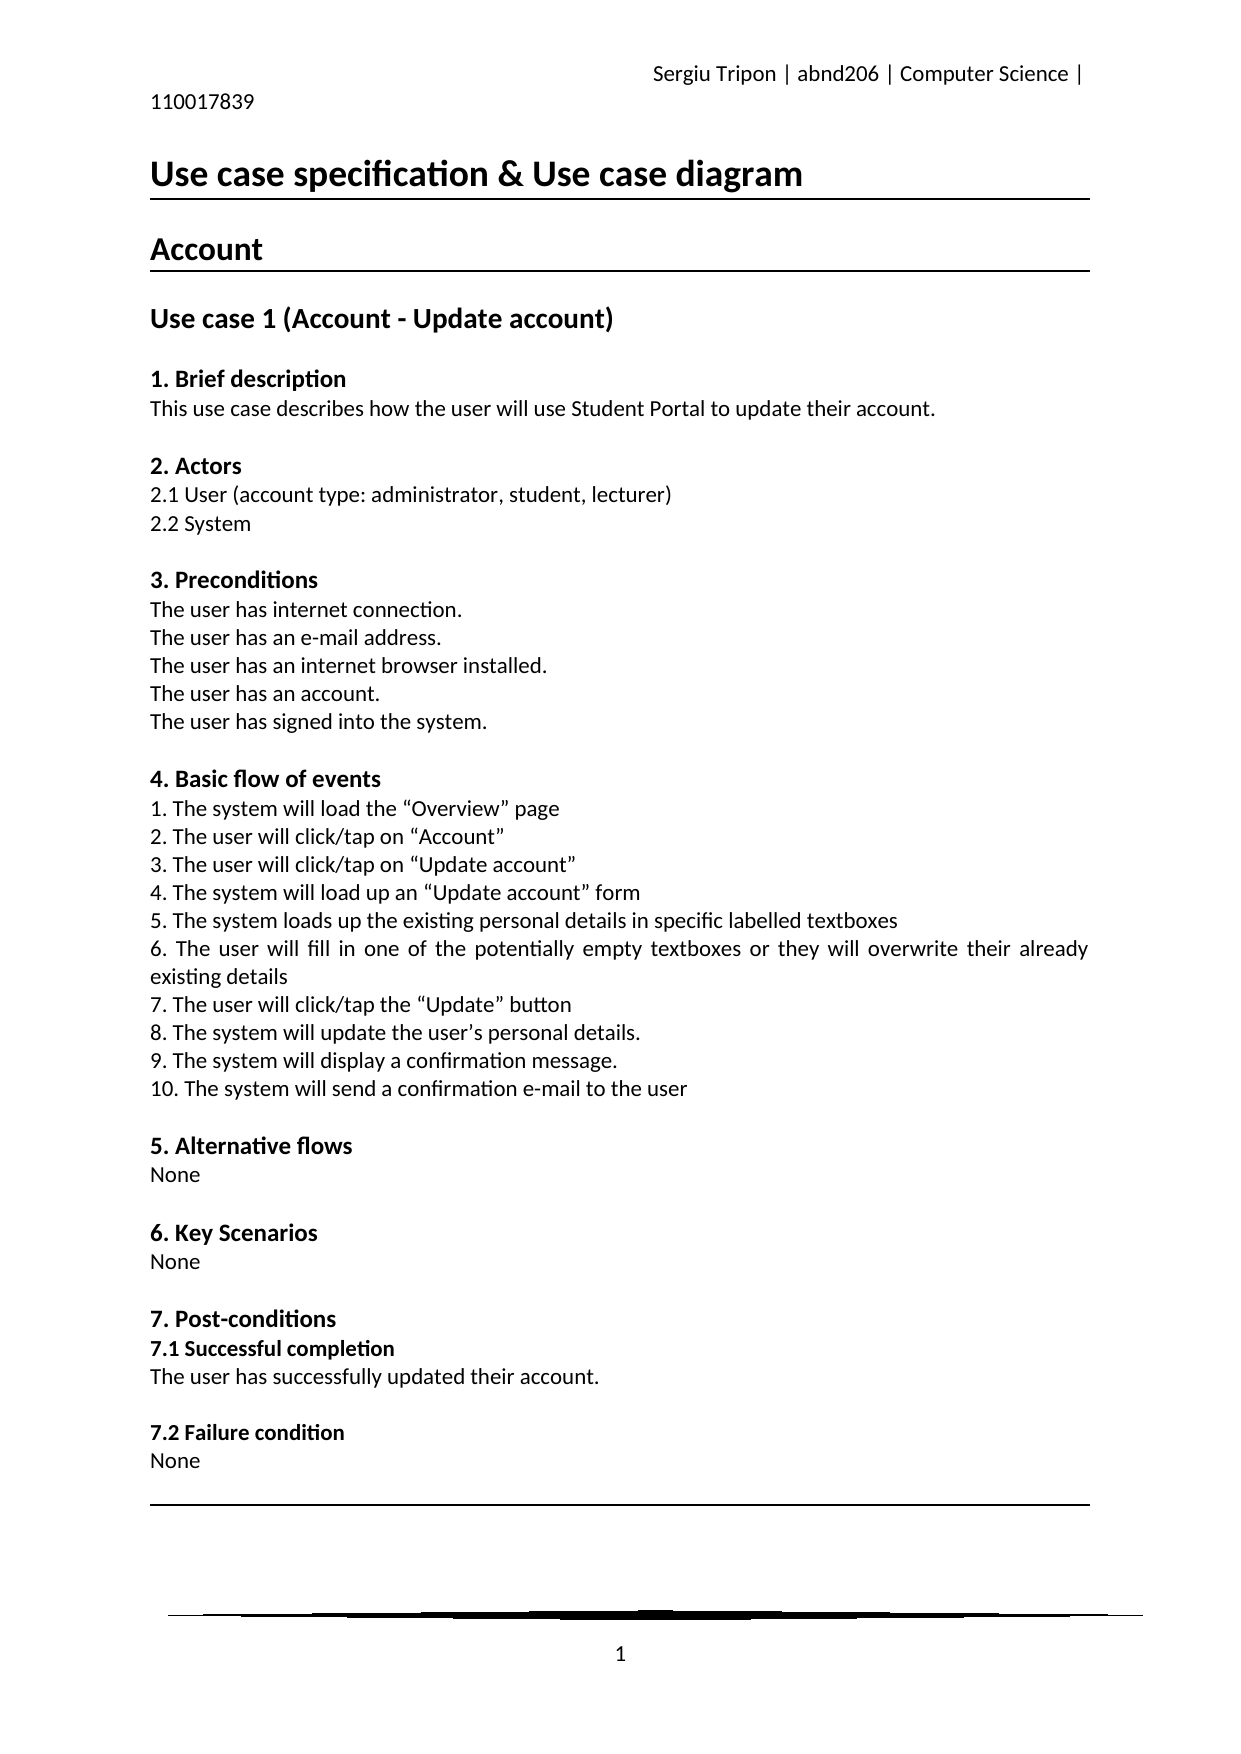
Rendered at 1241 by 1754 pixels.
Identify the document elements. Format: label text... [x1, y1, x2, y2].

text 3. The user will click/tap on “Update account” [150, 850, 1090, 878]
text 2.2 System [150, 509, 1090, 537]
text None [150, 1161, 1090, 1189]
text The user has signed into the system. [150, 707, 1090, 735]
text Account [150, 227, 1090, 270]
text The user has successfully updated their account. [150, 1362, 1090, 1390]
text 6. The user will fill in one of the potentially empty textboxes or they will overwrite their already existing details [150, 934, 1090, 990]
text The user has an internet browser installed. [150, 651, 1090, 679]
text 2. Actors [150, 450, 1090, 481]
text 2. The user will click/tap on “Account” [150, 822, 1090, 850]
text 1. The system will load the “Overview” page [150, 794, 1090, 822]
text 7. Post-conditions [150, 1303, 1090, 1334]
text The user has an e-mail address. [150, 623, 1090, 651]
subtitle Use case specification & Use case diagram [150, 150, 1090, 198]
text 5. The system loads up the existing personal details in specific labelled textboxes [150, 906, 1090, 934]
text The user has an account. [150, 679, 1090, 707]
text 9. The system will display a confirmation message. [150, 1046, 1090, 1074]
text 3. Preconditions [150, 565, 1090, 595]
text 4. Basic flow of events [150, 763, 1090, 794]
text 7.2 Failure condition [150, 1418, 1090, 1446]
text None [150, 1247, 1090, 1275]
text Use case 1 (Account - Update account) [150, 300, 1090, 336]
text None [150, 1446, 1090, 1474]
text 1. Brief description [150, 363, 1090, 394]
text 6. Key Scenarios [150, 1217, 1090, 1247]
text 7.1 Successful completion [150, 1334, 1090, 1362]
text 4. The system will load up an “Update account” form [150, 878, 1090, 906]
text 8. The system will update the user’s personal details. [150, 1018, 1090, 1046]
text 10. The system will send a confirmation e-mail to the user [150, 1074, 1090, 1102]
text 7. The user will click/tap the “Update” button [150, 990, 1090, 1018]
text 5. Alternative flows [150, 1130, 1090, 1161]
text 2.1 User (account type: administrator, student, lecturer) [150, 481, 1090, 509]
text This use case describes how the user will use Student Portal to update their account. [150, 394, 1090, 422]
text The user has internet connection. [150, 595, 1090, 623]
